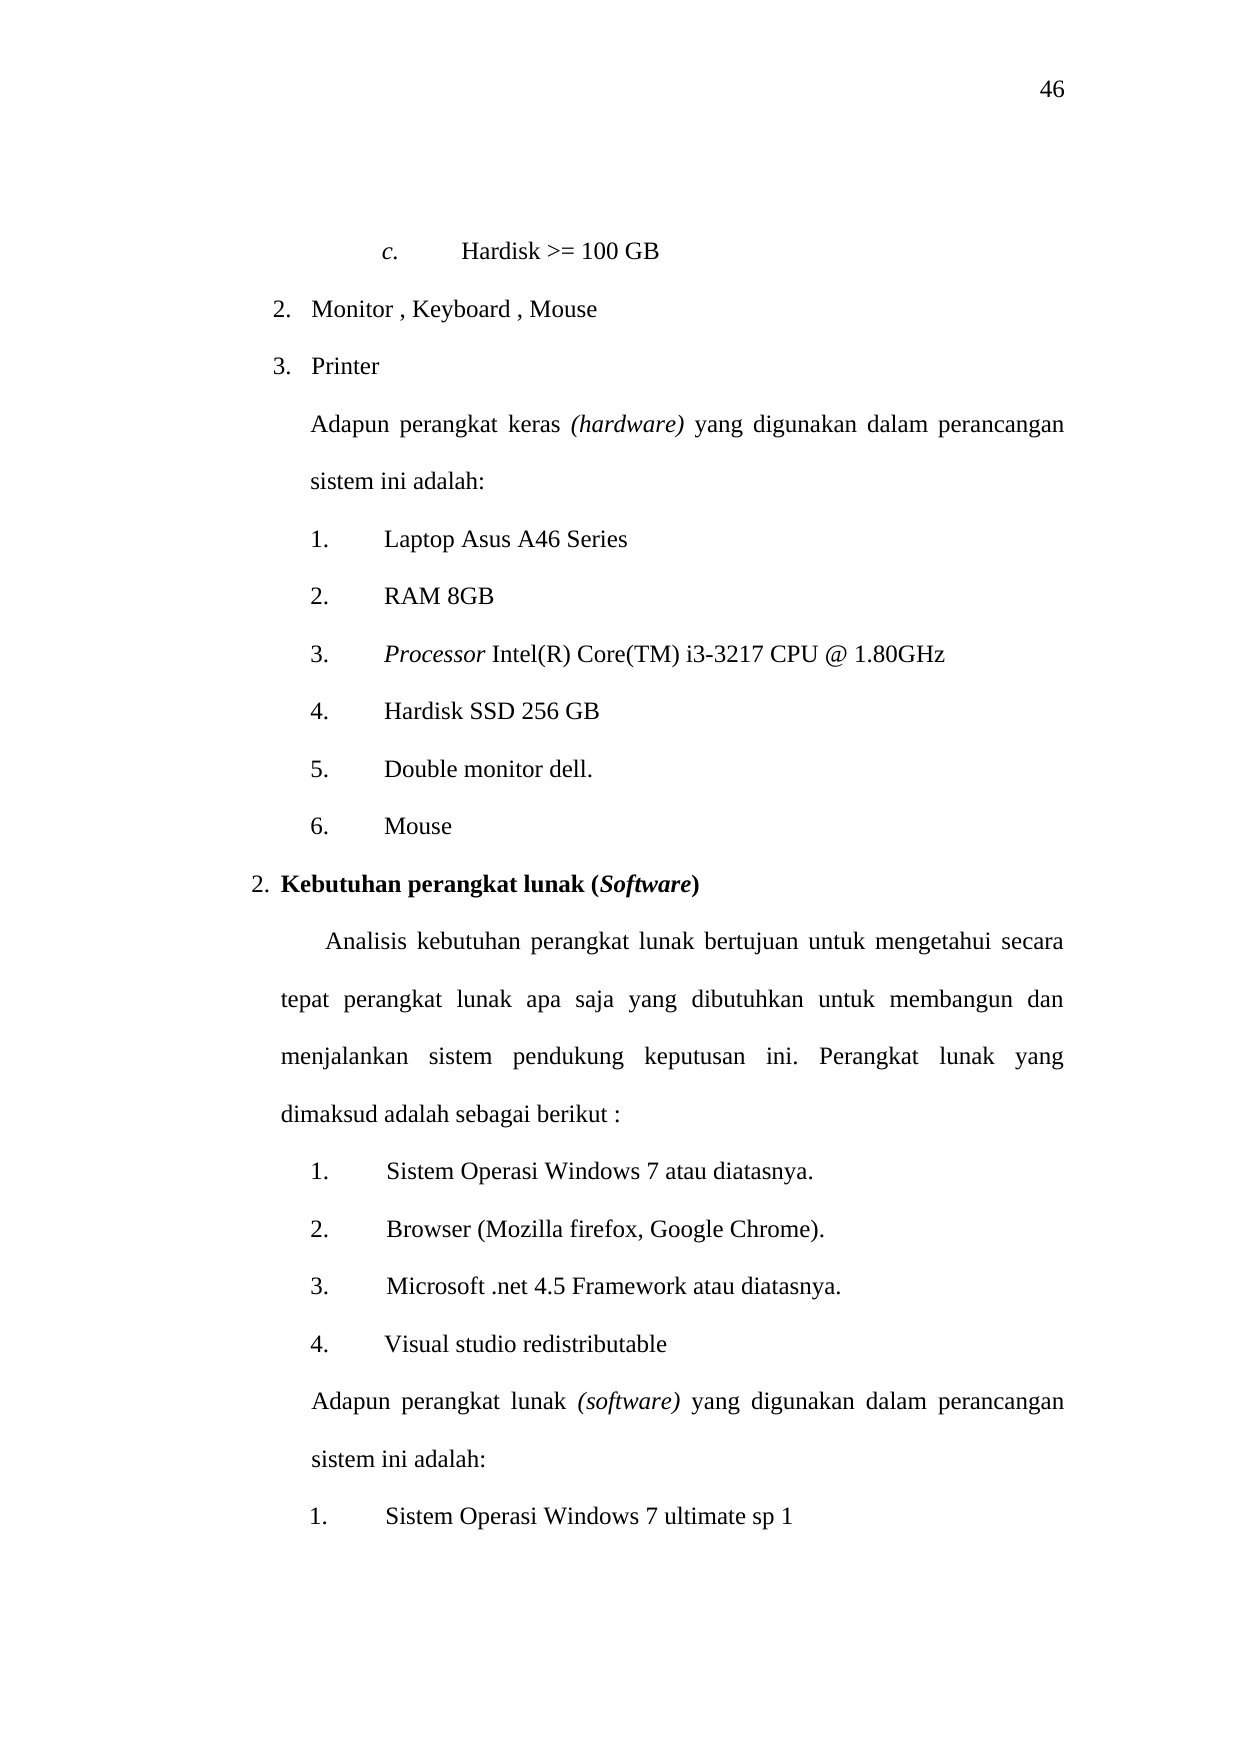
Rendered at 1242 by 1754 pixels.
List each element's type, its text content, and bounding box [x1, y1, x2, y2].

list Monitor , Keyboard , Mouse [236, 294, 1064, 322]
list Microsoft .net 4.5 Framework atau diatasnya. [310, 1271, 1064, 1300]
text Adapun perangkat keras (hardware) yang digunakan dalam perancangan sistem ini adalah: [310, 409, 1064, 495]
list Visual studio redistributable [310, 1329, 1064, 1357]
list Mouse [310, 811, 1064, 840]
list Laptop Asus A46 Series [310, 524, 1064, 552]
text Adapun perangkat lunak (software) yang digunakan dalam perancangan sistem ini adalah: [311, 1386, 1064, 1472]
list RAM 8GB [310, 581, 1064, 610]
list Printer [236, 351, 1064, 380]
list Sistem Operasi Windows 7 ultimate sp 1 [309, 1501, 1064, 1530]
list Sistem Operasi Windows 7 atau diatasnya. [310, 1156, 1064, 1185]
list Analisis kebutuhan perangkat lunak bertujuan untuk mengetahui secara tepat perangkat lunak apa saja yang dibutuhkan untuk membangun dan menjalankan sistem pendukung keputusan ini. Perangkat lunak yang dimaksud adalah sebagai berikut : [281, 926, 1064, 1127]
list Browser (Mozilla firefox, Google Chrome). [310, 1214, 1064, 1242]
list Hardisk >= 100 GB [382, 236, 1064, 265]
list Kebutuhan perangkat lunak (Software) [251, 869, 1064, 897]
list Processor Intel(R) Core(TM) i3-3217 CPU @ 1.80GHz [310, 639, 1064, 667]
list Double monitor dell. [310, 754, 1064, 782]
list Hardisk SSD 256 GB [310, 696, 1064, 725]
